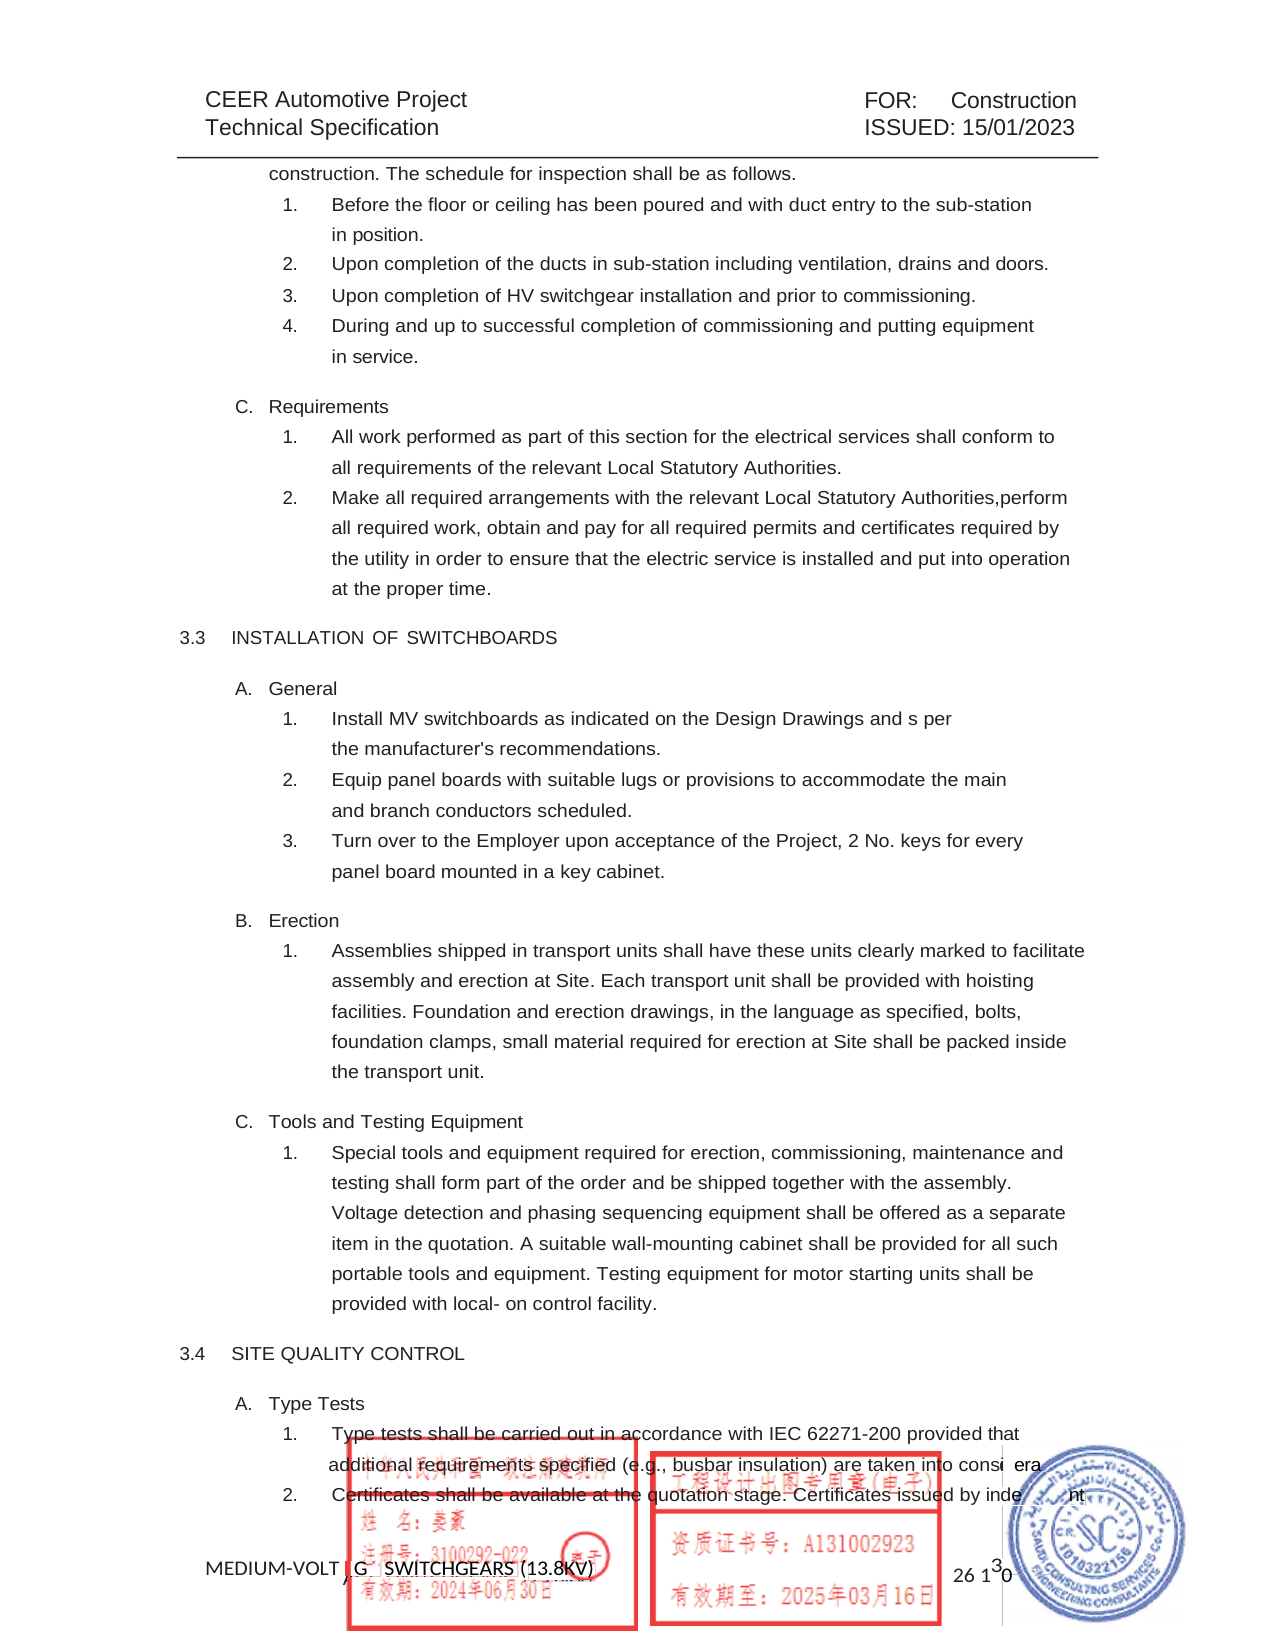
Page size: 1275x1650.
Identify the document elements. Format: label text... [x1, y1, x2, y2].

picture [1002, 1444, 1189, 1484]
text additional requirements specified (e.g., busbar insulation) are taken into consi era [188, 1453, 1182, 1475]
subtitle MEDIUM-VOLT G SWITCHGEARS (13.8KV) [205, 1555, 942, 1580]
picture [345, 1505, 638, 1555]
list Upon completion of HV switchgear installation and prior to commissioning. [282, 284, 1200, 306]
list Requirements [235, 396, 1200, 417]
picture [1002, 1505, 1189, 1562]
list Special tools and equipment required for erection, commissioning, maintenance and testing shall form part of the order and be shipped together with the assembly. Voltage detection and phasing sequencing equipment shall be offered as a separate item in the quotation. A suitable wall-mounting cabinet shall be provided for all such portable tools and equipment. Testing equipment for motor starting units shall be provided with local- on control facility. [282, 1141, 1082, 1314]
list Install MV switchboards as indicated on the Design Drawings and s per the manufacturer's recommendations. [282, 708, 981, 760]
list All work performed as part of this section for the electrical services shall conform to all requirements of the relevant Local Statutory Authorities. [282, 426, 1075, 478]
list SITE QUALITY CONTROL [179, 1342, 1200, 1364]
list INSTALLATION OF SWITCHBOARDS [179, 627, 1200, 649]
picture [345, 1444, 638, 1453]
list Equip panel boards with suitable lugs or provisions to accommodate the main and branch conductors scheduled. [282, 768, 1041, 821]
picture [1002, 1588, 1189, 1626]
list Make all required arrangements with the relevant Local Statutory Authorities,perform all required work, obtain and pay for all required permits and certificates required by the utility in order to ensure that the electric service is installed and put into operation at the proper time. [282, 487, 1088, 599]
picture [345, 1475, 638, 1484]
picture [650, 1475, 942, 1484]
list Turn over to the Employer upon acceptance of the Project, 2 No. keys for every panel board mounted in a key cabinet. [282, 830, 1072, 882]
list Assemblies shipped in transport units shall have these units clearly marked to facilitate assembly and erection at Site. Each transport unit shall be provided with hoisting facilities. Foundation and erection drawings, in the language as specified, bolts, foundation clamps, small material required for erection at Site shall be packed inside the transport unit. [282, 940, 1095, 1083]
list Certificates shall be available at the quotation stage. Certificates issued by inde nt [282, 1484, 1200, 1505]
picture [650, 1505, 942, 1555]
list During and up to successful completion of commissioning and putting equipment in service. [282, 315, 1051, 367]
picture [650, 1580, 942, 1626]
list General [235, 677, 1200, 699]
subtitle 26 1 0 [953, 1562, 1200, 1588]
list Tools and Testing Equipment [235, 1111, 1200, 1132]
text construction. The schedule for inspection shall be as follows. [268, 163, 1200, 184]
list Type Tests [235, 1392, 1200, 1414]
list Upon completion of the ducts in sub-station including ventilation, drains and doors. [282, 254, 1200, 275]
list Type tests shall be carried out in accordance with IEC 62271-200 provided that [282, 1423, 1200, 1444]
list Erection [235, 909, 1200, 931]
list Before the floor or ceiling has been poured and with duct entry to the sub-station in position. [282, 193, 1048, 245]
picture [345, 1580, 638, 1631]
